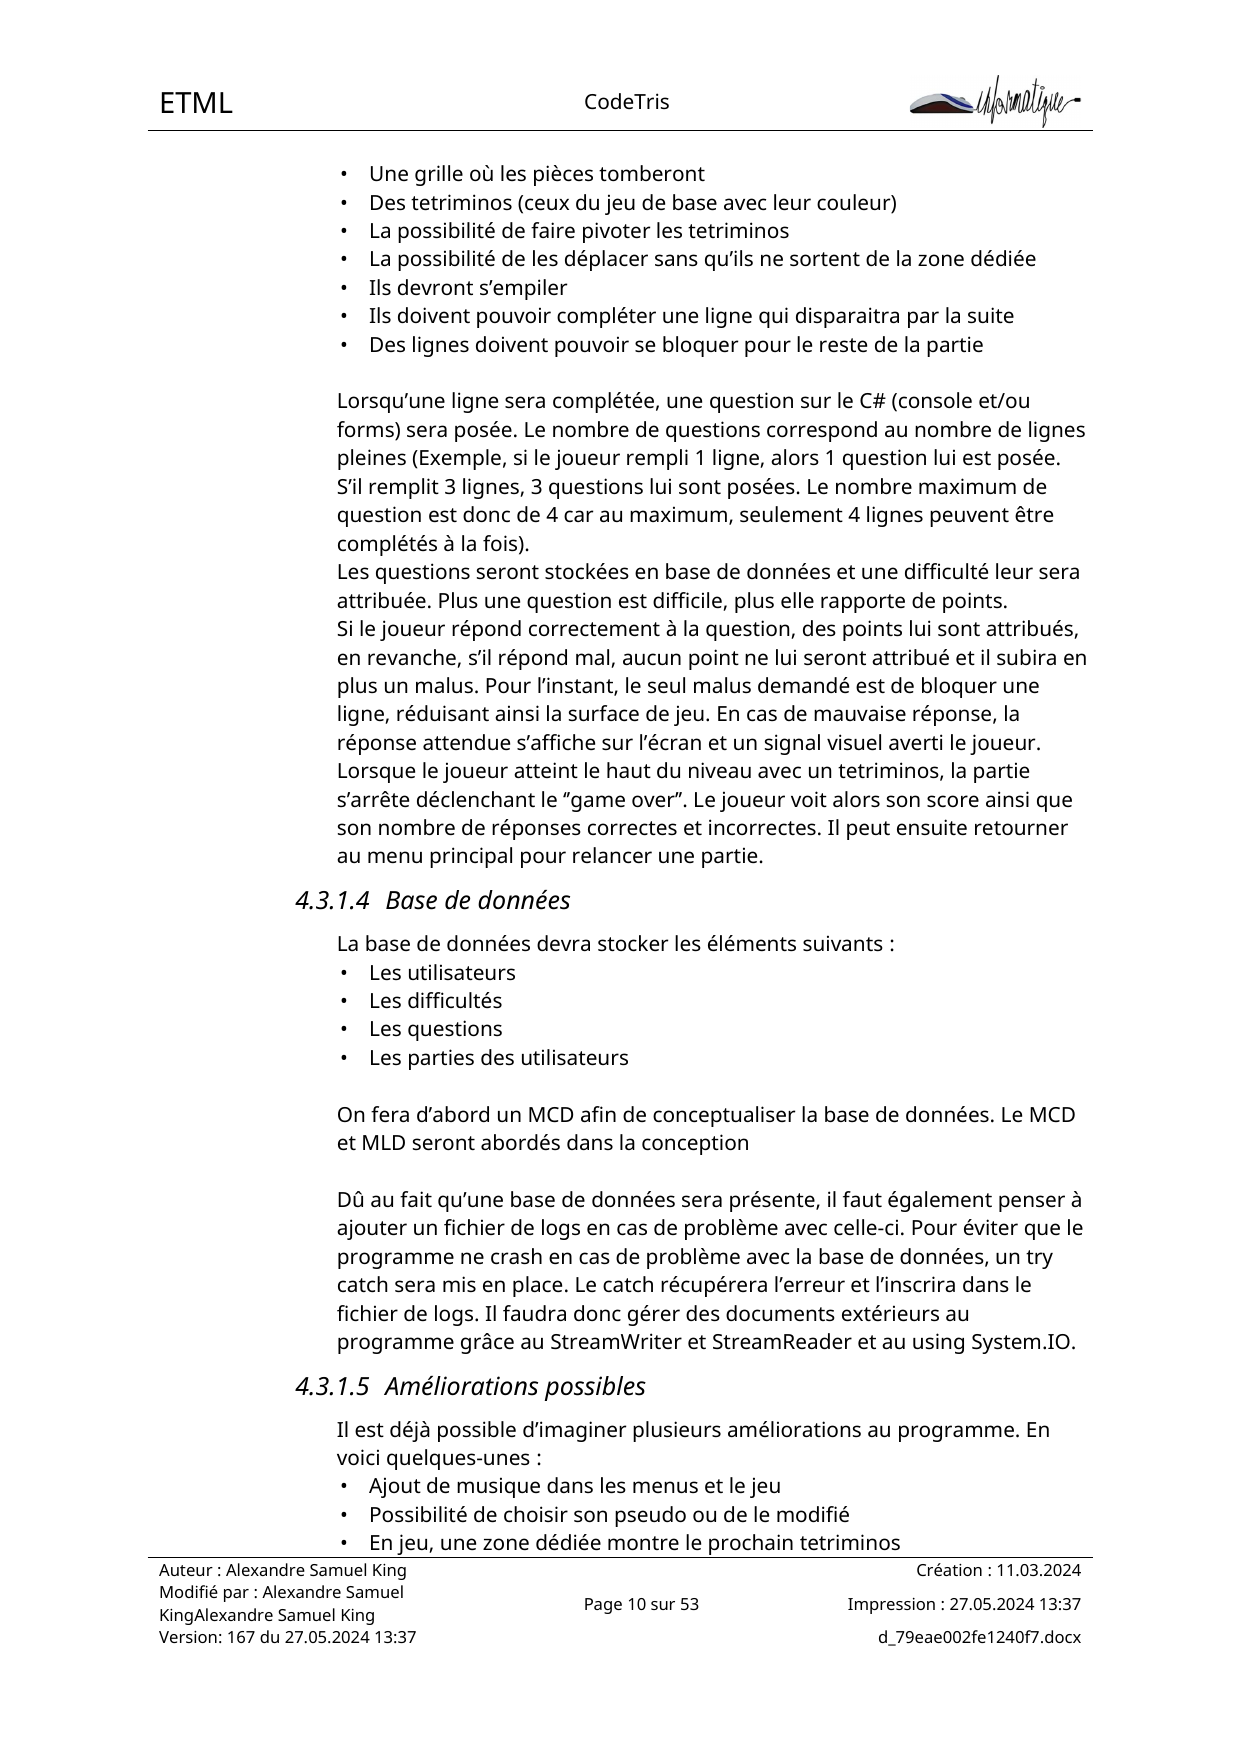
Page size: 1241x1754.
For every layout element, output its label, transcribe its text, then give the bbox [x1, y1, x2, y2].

list Ajout de musique dans les menus et le jeu [198, 1472, 1092, 1500]
picture [909, 75, 1082, 128]
text Les questions seront stockées en base de données et une difficulté leur sera attribuée. Plus une question est difficile, plus elle rapporte de points. [337, 557, 1092, 614]
list Les utilisateurs [198, 958, 1092, 986]
list La possibilité de faire pivoter les tetriminos [198, 216, 1092, 244]
list Ils doivent pouvoir compléter une ligne qui disparaitra par la suite [198, 301, 1092, 330]
list La possibilité de les déplacer sans qu’ils ne sortent de la zone dédiée [198, 244, 1092, 273]
subtitle Base de données [295, 883, 1092, 917]
list En jeu, une zone dédiée montre le prochain tetriminos [198, 1528, 1092, 1557]
list Des lignes doivent pouvoir se bloquer pour le reste de la partie [198, 330, 1092, 358]
list Les parties des utilisateurs [198, 1043, 1092, 1071]
text Lorsqu’une ligne sera complétée, une question sur le C# (console et/ou forms) sera posée. Le nombre de questions correspond au nombre de lignes pleines (Exemple, si le joueur rempli 1 ligne, alors 1 question lui est posée. S’il remplit 3 lignes, 3 questions lui sont posées. Le nombre maximum de question est donc de 4 car au maximum, seulement 4 lignes peuvent être complétés à la fois). [337, 387, 1092, 557]
list Possibilité de choisir son pseudo ou de le modifié [198, 1500, 1092, 1528]
list Les questions [198, 1014, 1092, 1043]
list Des tetriminos (ceux du jeu de base avec leur couleur) [198, 188, 1092, 216]
subtitle Améliorations possibles [295, 1368, 1092, 1402]
text Il est déjà possible d’imaginer plusieurs améliorations au programme. En voici quelques-unes : [337, 1415, 1092, 1472]
list Une grille où les pièces tomberont [198, 159, 1092, 188]
list Les difficultés [198, 986, 1092, 1014]
text Lorsque le joueur atteint le haut du niveau avec un tetriminos, la partie s’arrête déclenchant le ‘’game over’’. Le joueur voit alors son score ainsi que son nombre de réponses correctes et incorrectes. Il peut ensuite retourner au menu principal pour relancer une partie. [337, 756, 1092, 870]
text On fera d’abord un MCD afin de conceptualiser la base de données. Le MCD et MLD seront abordés dans la conception [337, 1100, 1092, 1157]
list Ils devront s’empiler [198, 273, 1092, 301]
text La base de données devra stocker les éléments suivants : [337, 929, 1092, 958]
text Si le joueur répond correctement à la question, des points lui sont attribués, en revanche, s’il répond mal, aucun point ne lui seront attribué et il subira en plus un malus. Pour l’instant, le seul malus demandé est de bloquer une ligne, réduisant ainsi la surface de jeu. En cas de mauvaise réponse, la réponse attendue s’affiche sur l’écran et un signal visuel averti le joueur. [337, 614, 1092, 756]
text Dû au fait qu’une base de données sera présente, il faut également penser à ajouter un fichier de logs en cas de problème avec celle-ci. Pour éviter que le programme ne crash en cas de problème avec la base de données, un try catch sera mis en place. Le catch récupérera l’erreur et l’inscrira dans le fichier de logs. Il faudra donc gérer des documents extérieurs au programme grâce au StreamWriter et StreamReader et au using System.IO. [337, 1185, 1092, 1356]
